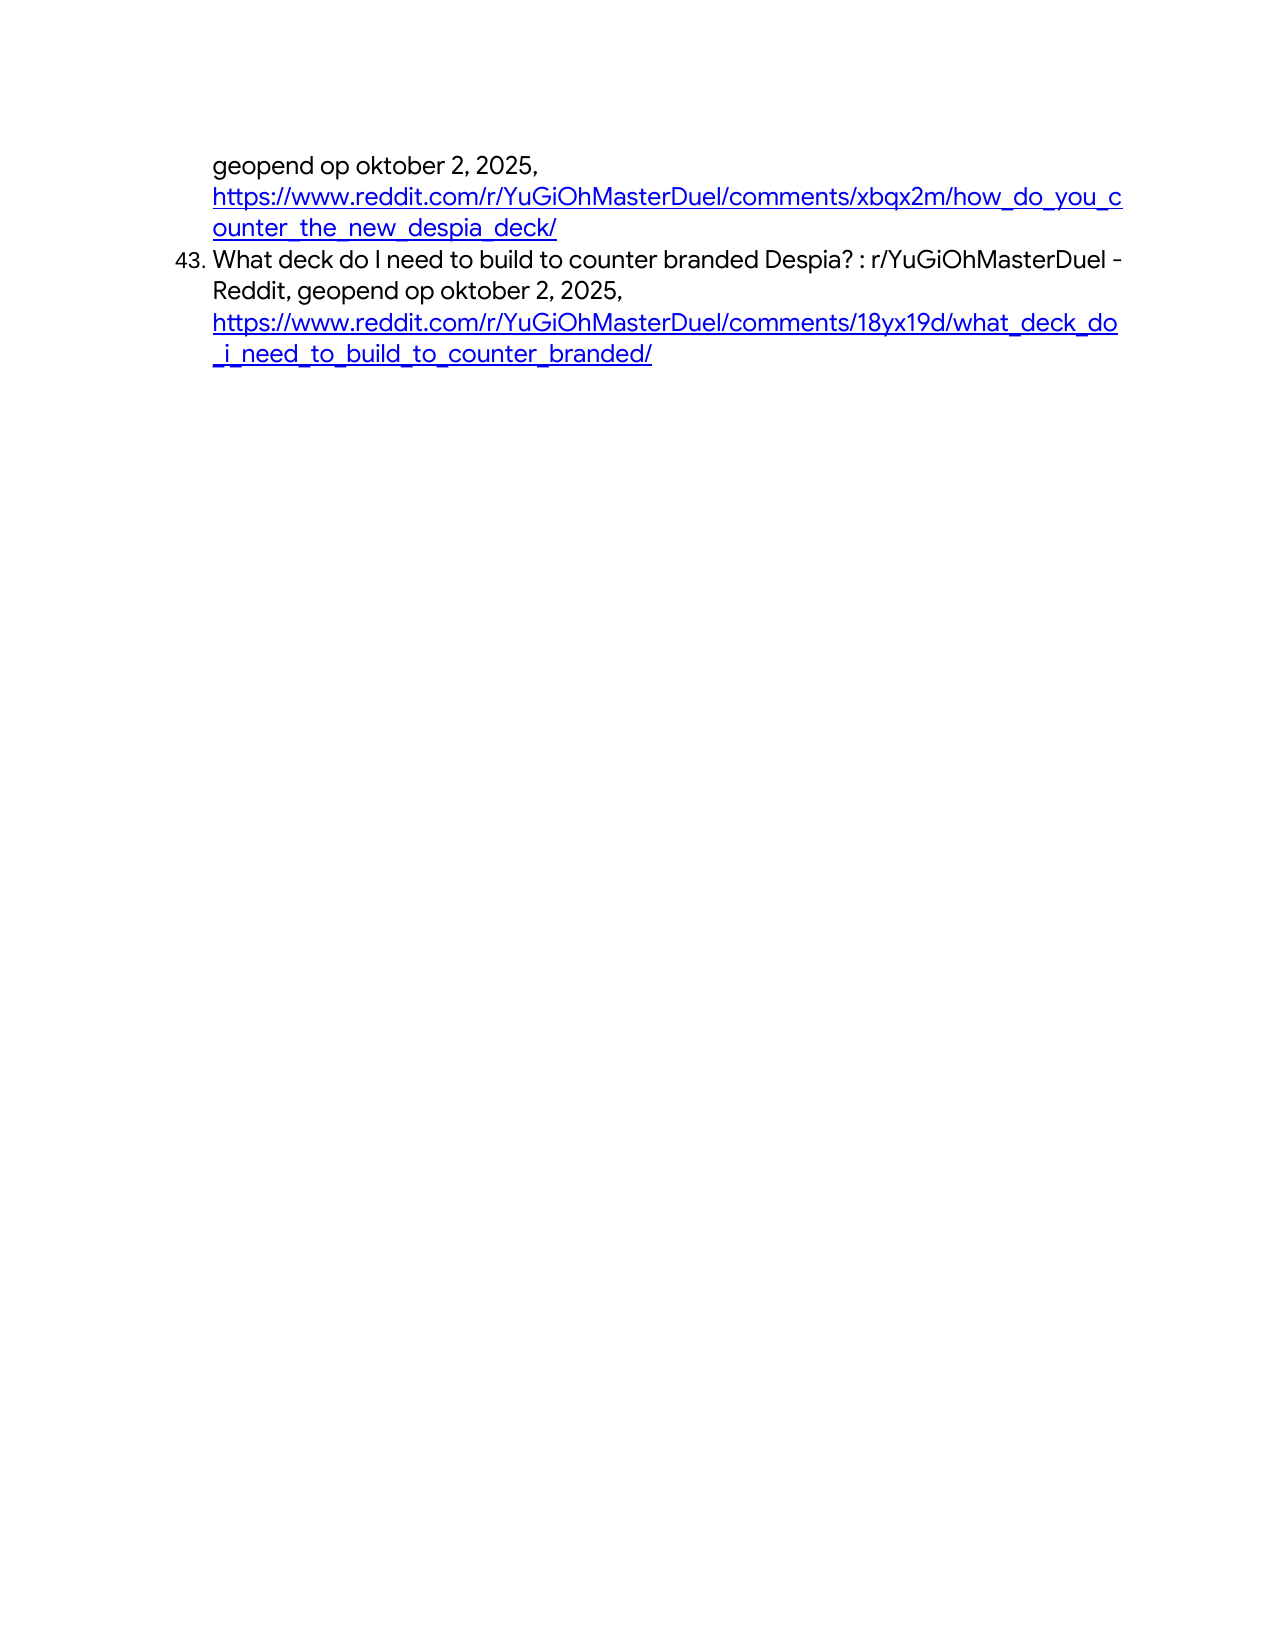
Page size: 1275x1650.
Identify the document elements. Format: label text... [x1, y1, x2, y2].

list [175, 150, 1125, 244]
list What deck do I need to build to counter branded Despia? : r/YuGiOhMasterDuel - Reddit, geopend op oktober 2, 2025, https://www.reddit.com/r/YuGiOhMasterDuel/comments/18yx19d/what_deck_do_i_need_to_build_to_counter_branded/ [175, 244, 1125, 369]
